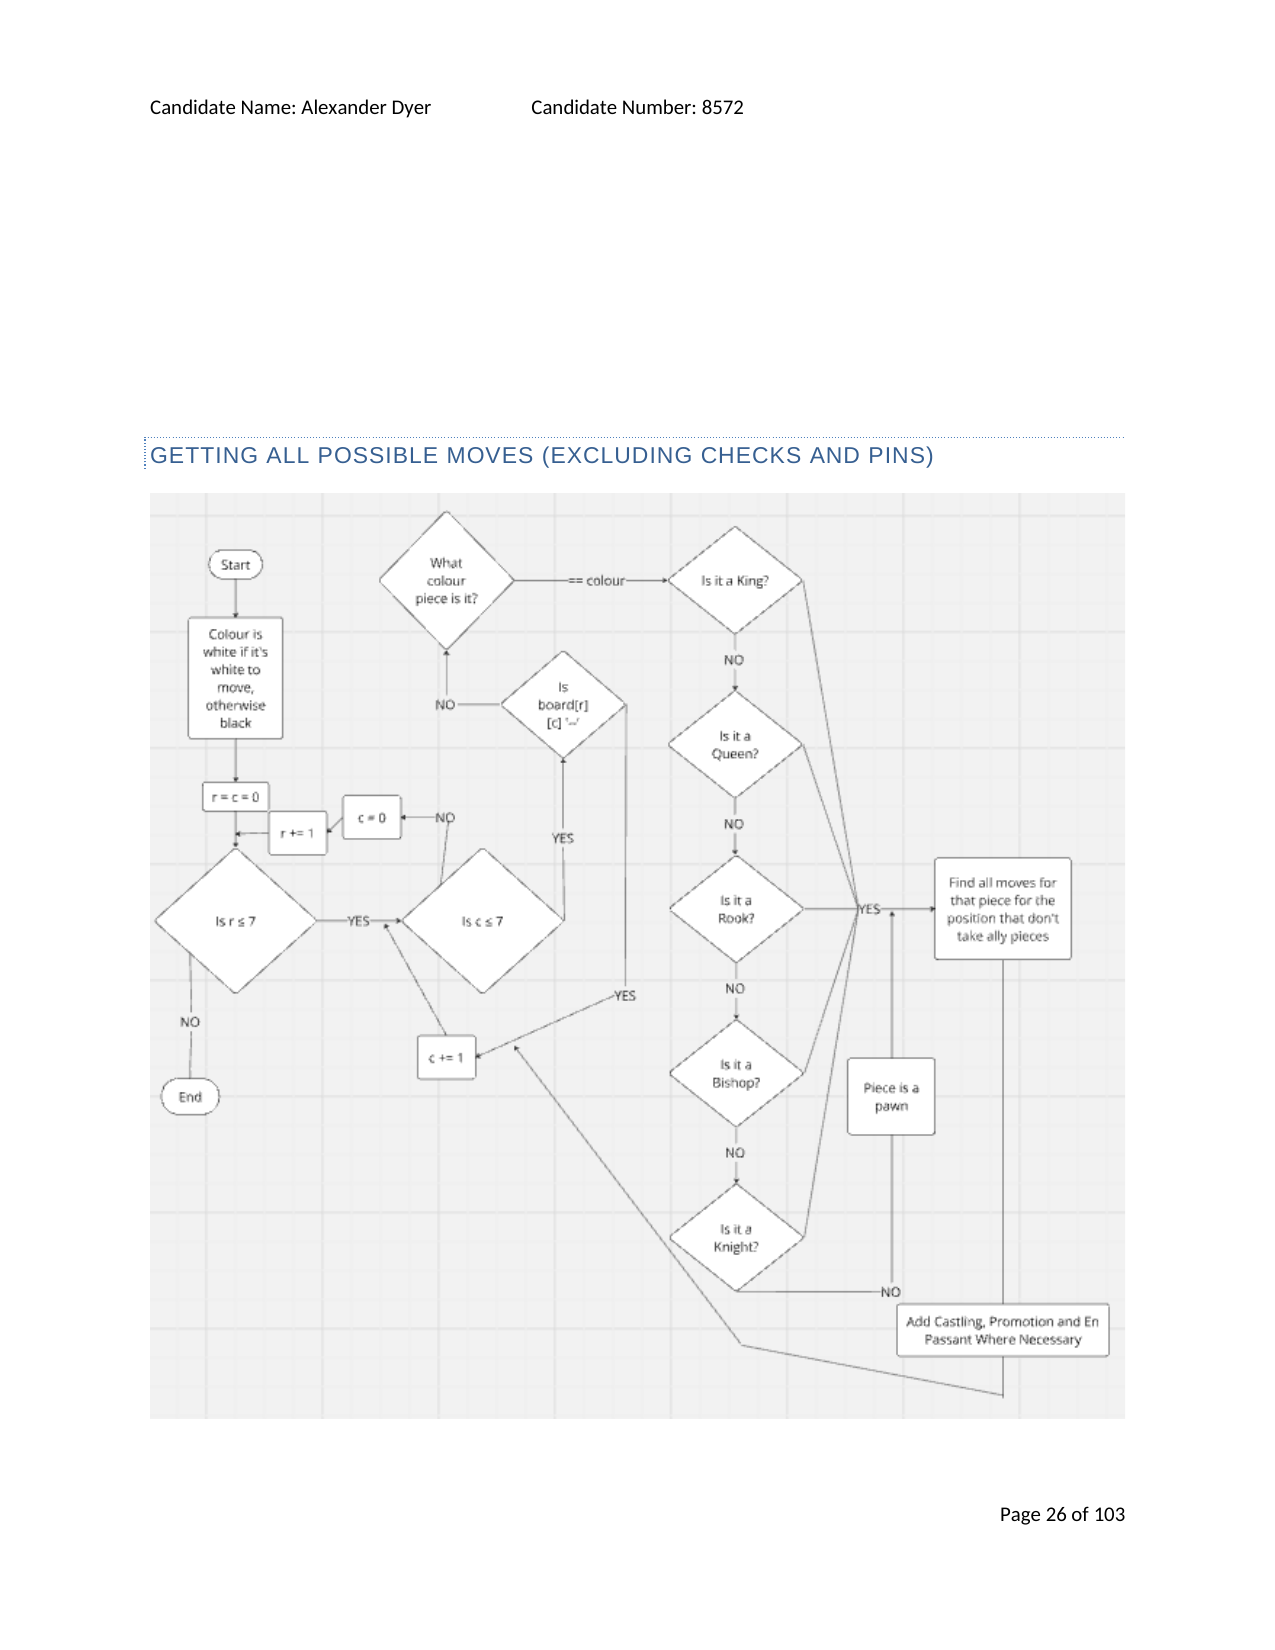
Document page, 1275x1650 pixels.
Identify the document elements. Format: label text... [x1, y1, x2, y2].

picture [150, 493, 1125, 1419]
subtitle Getting All Possible Moves (Excluding Checks and Pins) [144, 437, 1125, 469]
